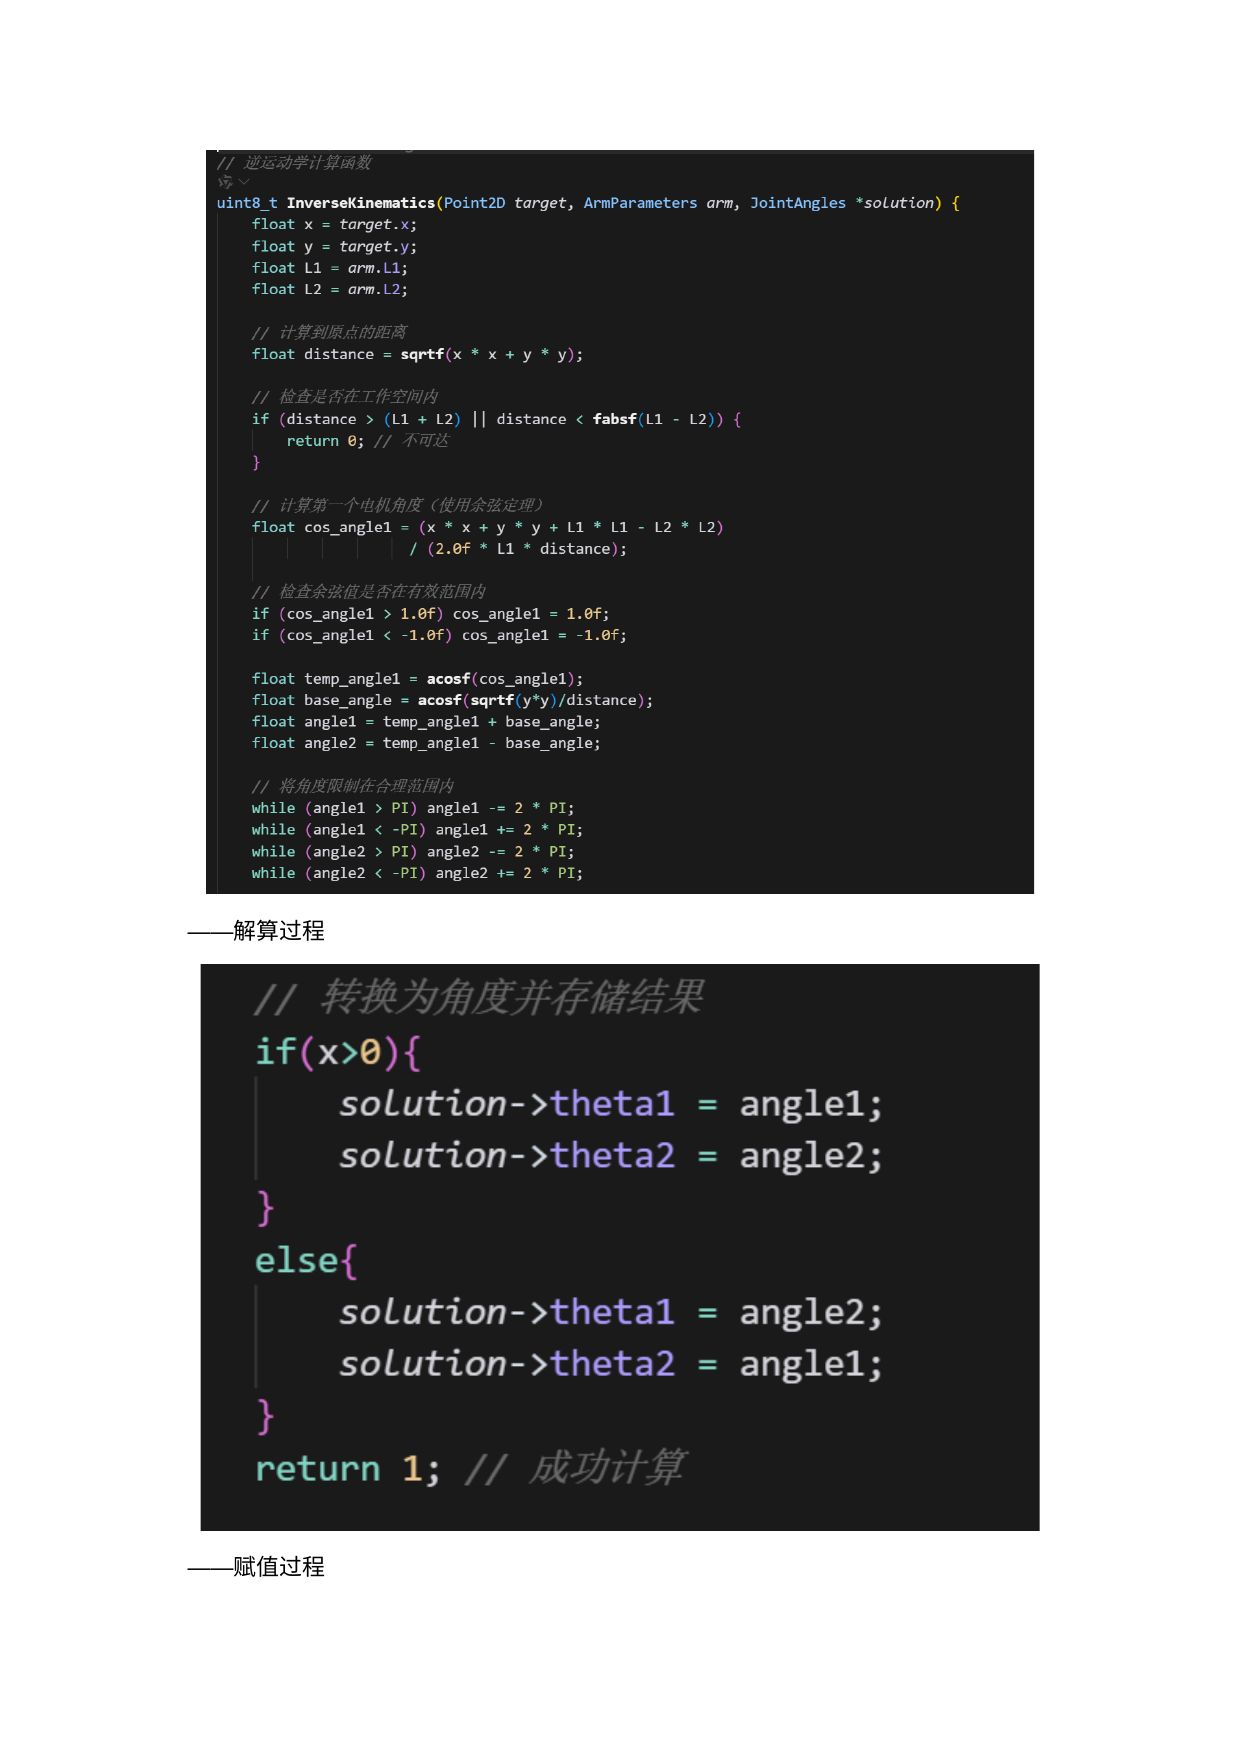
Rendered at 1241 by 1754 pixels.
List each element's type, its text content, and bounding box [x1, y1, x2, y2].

text ——解算过程 [187, 912, 1053, 946]
text ——赋值过程 [187, 1549, 1053, 1582]
picture [206, 150, 1035, 894]
picture [200, 964, 1040, 1531]
